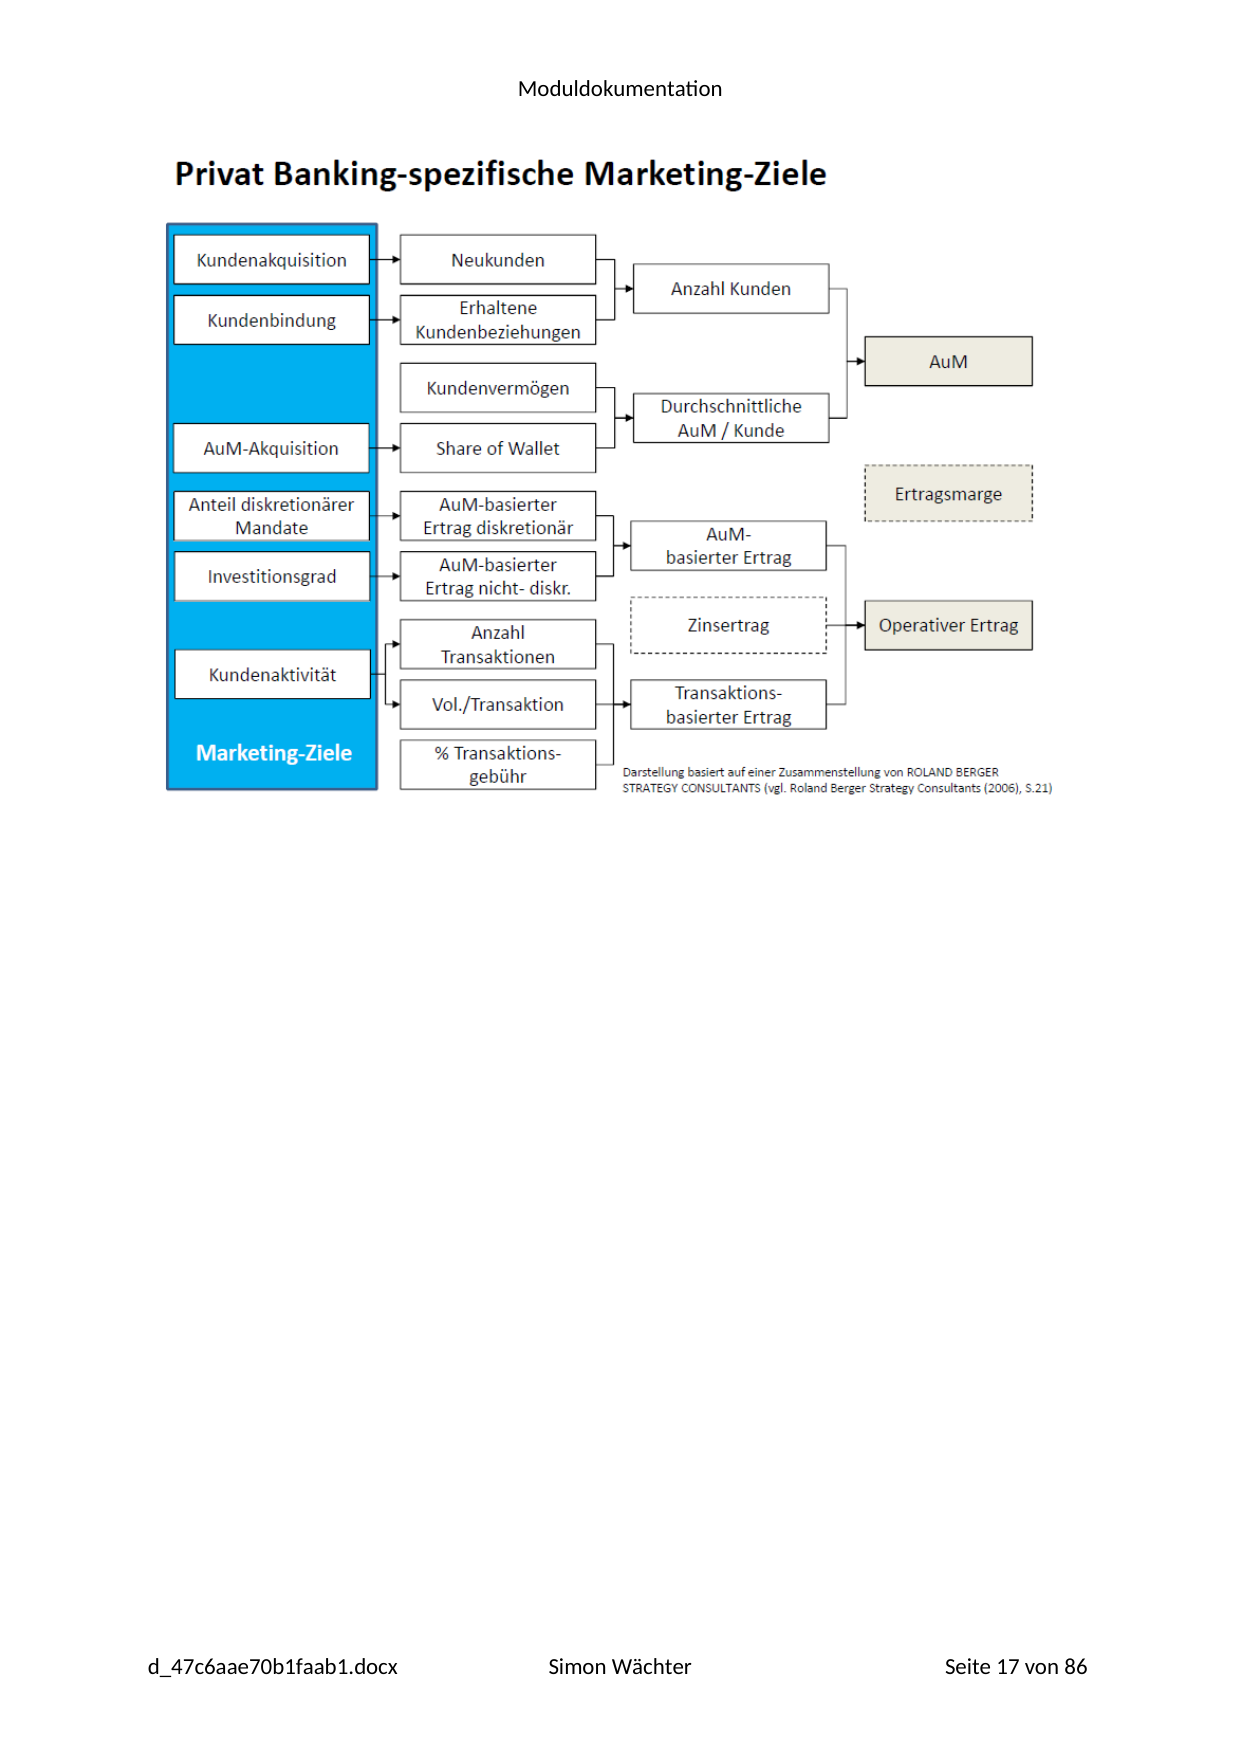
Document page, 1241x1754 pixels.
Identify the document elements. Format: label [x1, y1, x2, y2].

picture [147, 147, 1093, 805]
